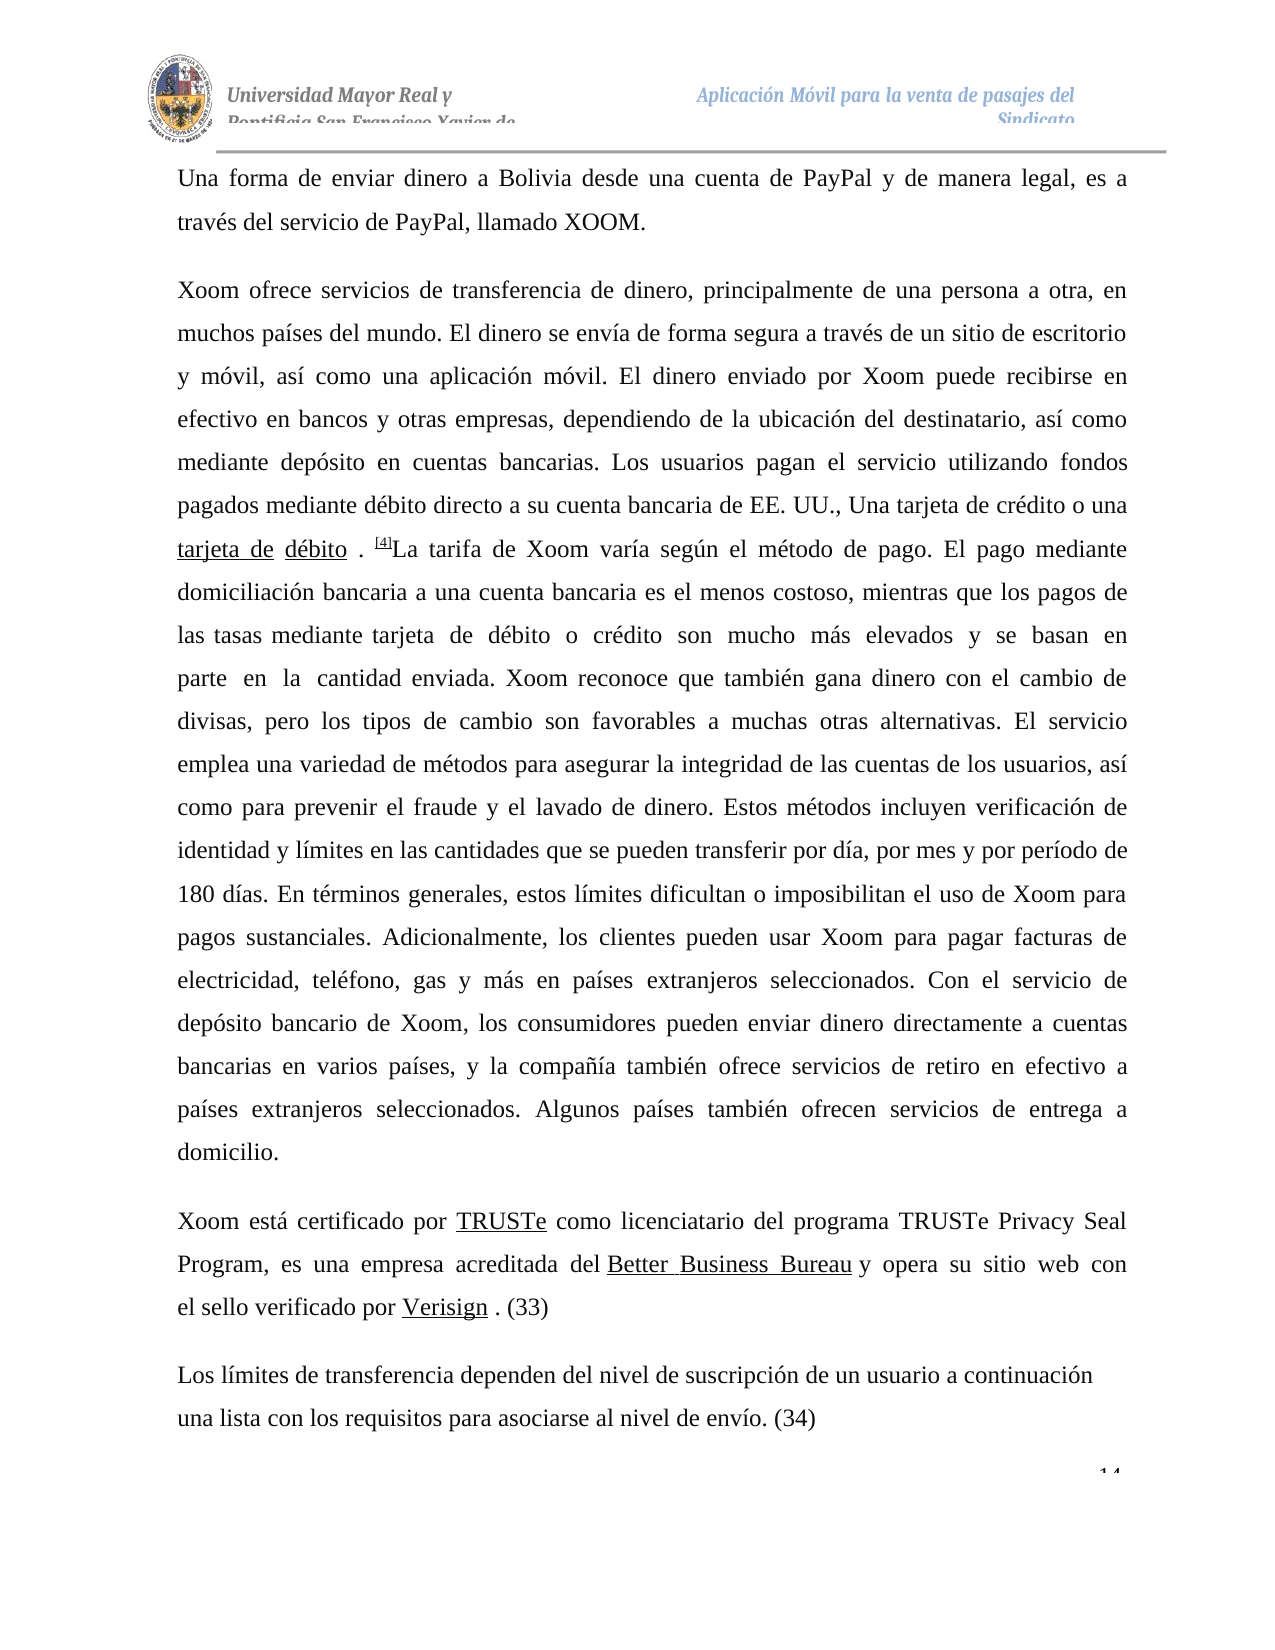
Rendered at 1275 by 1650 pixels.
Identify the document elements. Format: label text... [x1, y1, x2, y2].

text Una forma de enviar dinero a Bolivia desde una cuenta de PayPal y de manera legal, es a través del servicio de PayPal, llamado XOOM. [177, 163, 1127, 235]
text Xoom ofrece servicios de transferencia de dinero, principalmente de una persona a otra, en muchos países del mundo. El dinero se envía de forma segura a través de un sitio de escritorio y móvil, así como una aplicación móvil. El dinero enviado por Xoom puede recibirse en efectivo en bancos y otras empresas, dependiendo de la ubicación del destinatario, así como mediante depósito en cuentas bancarias. Los usuarios pagan el servicio utilizando fondos pagados mediante débito directo a su cuenta bancaria de EE. UU., Una tarjeta de crédito o una tarjeta de débito . [4]La tarifa de Xoom varía según el método de pago. El pago mediante domiciliación bancaria a una cuenta bancaria es el menos costoso, mientras que los pagos de las tasas mediante tarjeta de débito o crédito son mucho más elevados y se basan en parte en la cantidad enviada. Xoom reconoce que también gana dinero con el cambio de divisas, pero los tipos de cambio son favorables a muchas otras alternativas. El servicio emplea una variedad de métodos para asegurar la integridad de las cuentas de los usuarios, así como para prevenir el fraude y el lavado de dinero. Estos métodos incluyen verificación de identidad y límites en las cantidades que se pueden transferir por día, por mes y por período de 180 días. En términos generales, estos límites dificultan o imposibilitan el uso de Xoom para pagos sustanciales. Adicionalmente, los clientes pueden usar Xoom para pagar facturas de electricidad, teléfono, gas y más en países extranjeros seleccionados. Con el servicio de depósito bancario de Xoom, los consumidores pueden enviar dinero directamente a cuentas bancarias en varios países, y la compañía también ofrece servicios de retiro en efectivo a países extranjeros seleccionados. Algunos países también ofrecen servicios de entrega a domicilio. [177, 275, 1128, 1166]
text Xoom está certificado por TRUSTe como licenciatario del programa TRUSTe Privacy Seal Program, es una empresa acreditada del Better Business Bureau y opera su sitio web con el sello verificado por Verisign . (33) [177, 1206, 1127, 1321]
text Los límites de transferencia dependen del nivel de suscripción de un usuario a continuación una lista con los requisitos para asociarse al nivel de envío. (34) [177, 1360, 1128, 1432]
picture [147, 54, 213, 143]
